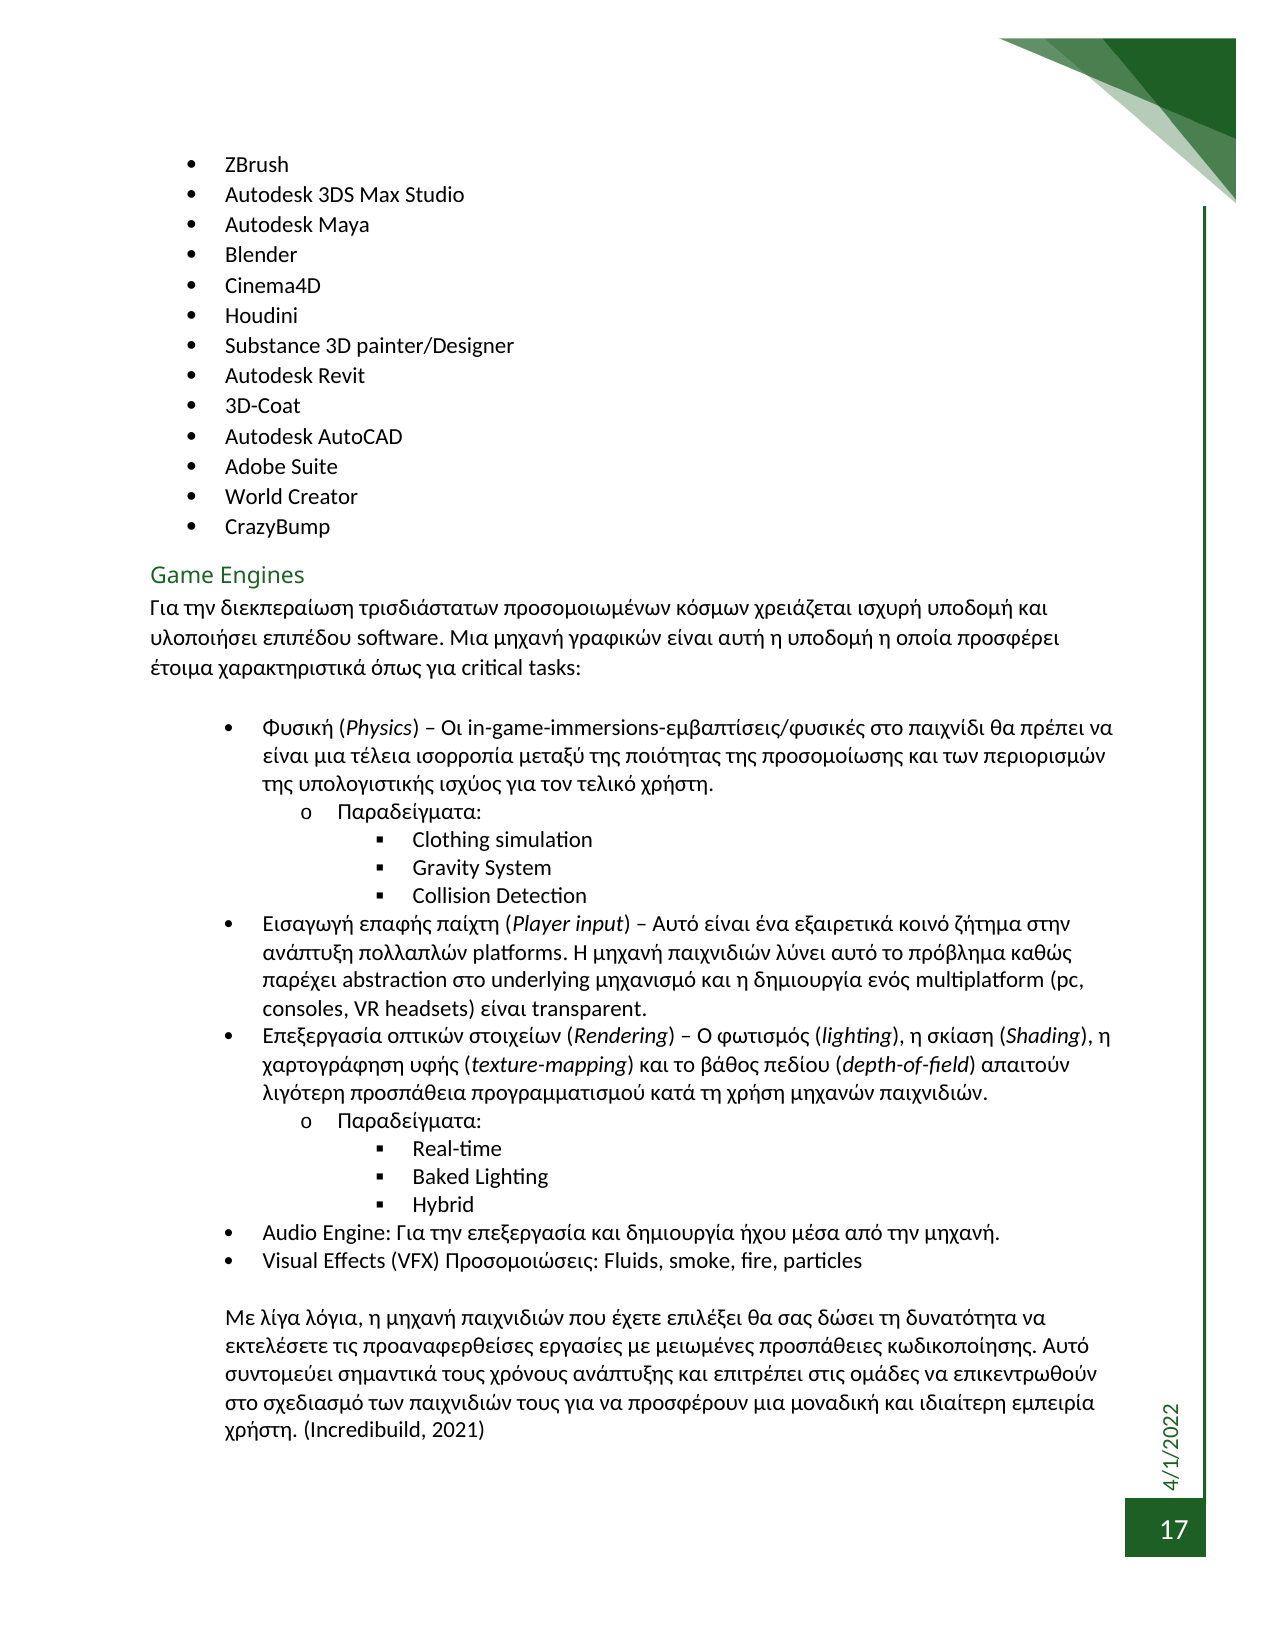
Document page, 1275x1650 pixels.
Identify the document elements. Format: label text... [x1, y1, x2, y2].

list Εισαγωγή επαφής παίχτη (Player input) – Αυτό είναι ένα εξαιρετικά κοινό ζήτημα στην ανάπτυξη πολλαπλών platforms. Η μηχανή παιχνιδιών λύνει αυτό το πρόβλημα καθώς παρέχει abstraction στο underlying μηχανισμό και η δημιουργία ενός multiplatform (pc, consoles, VR headsets) είναι transparent. [225, 909, 1125, 1022]
list ZBrush [187, 150, 1125, 178]
picture [997, 38, 1236, 204]
list Audio Engine: Για την επεξεργασία και δημιουργία ήχου μέσα από την μηχανή. [225, 1218, 1125, 1246]
list Visual Effects (VFX) Προσομοιώσεις: Fluids, smoke, fire, particles [225, 1246, 1125, 1274]
list Autodesk Maya [187, 210, 1125, 238]
list Επεξεργασία οπτικών στοιχείων (Rendering) – Ο φωτισμός (lighting), η σκίαση (Shading), η χαρτογράφηση υφής (texture-mapping) και το βάθος πεδίου (depth-of-field) απαιτούν λιγότερη προσπάθεια προγραμματισμού κατά τη χρήση μηχανών παιχνιδιών. [225, 1022, 1125, 1106]
list 3D-Coat [187, 392, 1125, 420]
list Baked Lighting [375, 1162, 1125, 1190]
text Με λίγα λόγια, η μηχανή παιχνιδιών που έχετε επιλέξει θα σας δώσει τη δυνατότητα να εκτελέσετε τις προαναφερθείσες εργασίες με μειωμένες προσπάθειες κωδικοποίησης. Αυτό συντομεύει σημαντικά τους χρόνους ανάπτυξης και επιτρέπει στις ομάδες να επικεντρωθούν στο σχεδιασμό των παιχνιδιών τους για να προσφέρουν μια μοναδική και ιδιαίτερη εμπειρία χρήστη. [225, 1303, 1125, 1444]
list Παραδείγματα: [300, 797, 1125, 826]
list Autodesk 3DS Max Studio [187, 180, 1125, 208]
list Clothing simulation [375, 826, 1125, 853]
list Autodesk Revit [187, 361, 1125, 389]
list Hybrid [375, 1190, 1125, 1218]
list Cinema4D [187, 271, 1125, 299]
list CrazyBump [187, 512, 1125, 541]
list Adobe Suite [187, 452, 1125, 480]
list World Creator [187, 482, 1125, 510]
list Φυσική (Physics) – Οι in-game-immersions-εμβαπτίσεις/φυσικές στο παιχνίδι θα πρέπει να είναι μια τέλεια ισορροπία μεταξύ της ποιότητας της προσομοίωσης και των περιορισμών της υπολογιστικής ισχύος για τον τελικό χρήστη. [225, 713, 1125, 797]
list Blender [187, 241, 1125, 269]
list Παραδείγματα: [300, 1106, 1125, 1134]
list Collision Detection [375, 882, 1125, 909]
list Real-time [375, 1134, 1125, 1162]
list Autodesk AutoCAD [187, 422, 1125, 450]
list Houdini [187, 301, 1125, 329]
list Substance 3D painter/Designer [187, 331, 1125, 359]
subtitle Game Engines [150, 559, 1125, 591]
text Για την διεκπεραίωση τρισδιάστατων προσομοιωμένων κόσμων χρειάζεται ισχυρή υποδομή και υλοποιήσει επιπέδου software. Μια μηχανή γραφικών είναι αυτή η υποδομή η οποία προσφέρει έτοιμα χαρακτηριστικά όπως για critical tasks: [150, 593, 1125, 682]
list Gravity System [375, 853, 1125, 882]
